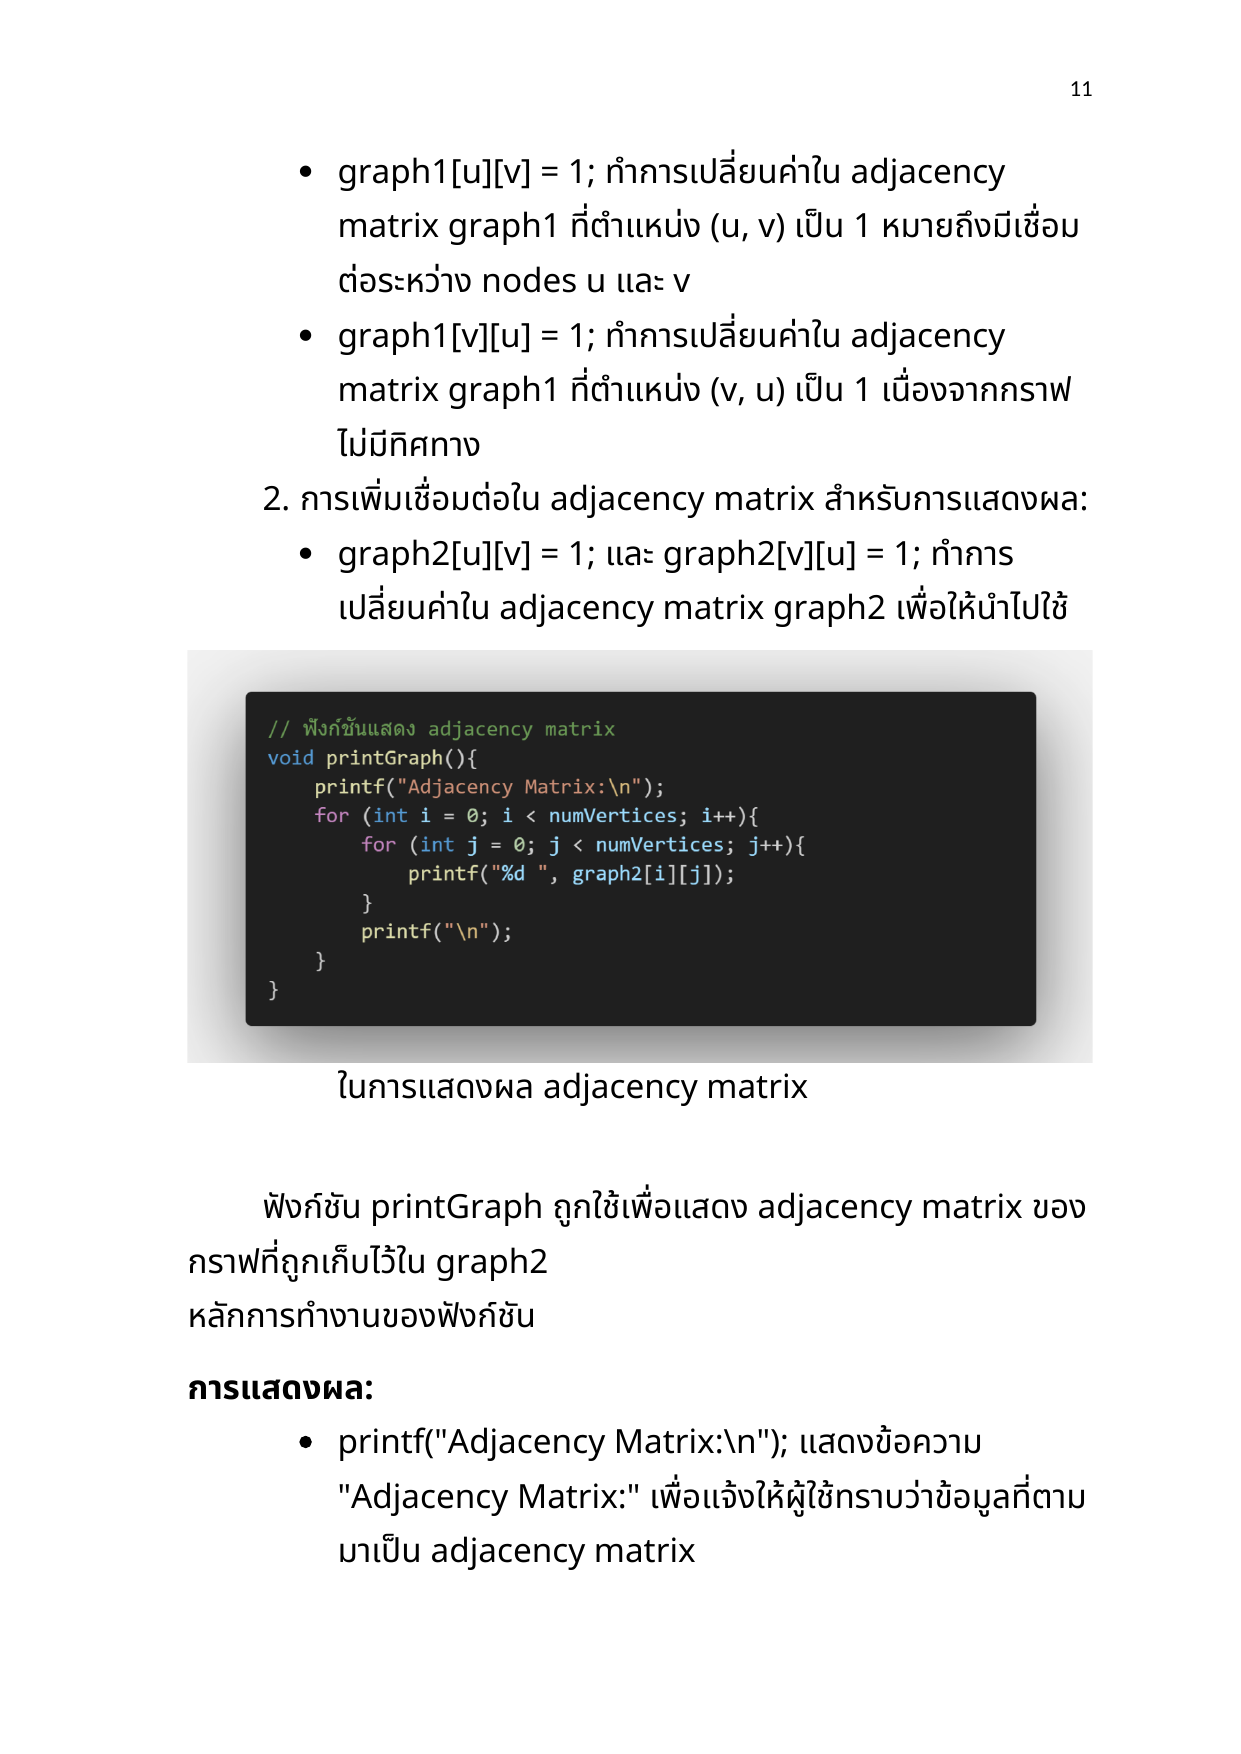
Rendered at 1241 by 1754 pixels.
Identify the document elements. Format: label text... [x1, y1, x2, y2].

list การเพิ่มเชื่อมต่อใน adjacency matrix สำหรับการแสดงผล: [262, 475, 1092, 526]
picture [187, 650, 1093, 1063]
list graph2[u][v] = 1; และ graph2[v][u] = 1; ทำการเปลี่ยนค่าใน adjacency matrix graph2 เพื่อให้นำไปใช้ในการแสดงผล adjacency matrix [300, 1063, 1092, 1114]
list graph2[u][v] = 1; และ graph2[v][u] = 1; ทำการเปลี่ยนค่าใน adjacency matrix graph2 เพื่อให้นำไปใช้ในการแสดงผล adjacency matrix [300, 529, 1092, 650]
text การแสดงผล: [187, 1363, 1092, 1414]
list graph1[u][v] = 1; ทำการเปลี่ยนค่าใน adjacency matrix graph1 ที่ตำแหน่ง (u, v) เป็น 1 หมายถึงมีเชื่อมต่อระหว่าง nodes u และ v [300, 148, 1092, 307]
text ฟังก์ชัน printGraph ถูกใช้เพื่อแสดง adjacency matrix ของกราฟที่ถูกเก็บไว้ใน graph2 [187, 1183, 1092, 1288]
list graph1[v][u] = 1; ทำการเปลี่ยนค่าใน adjacency matrix graph1 ที่ตำแหน่ง (v, u) เป็น 1 เนื่องจากกราฟไม่มีทิศทาง [300, 311, 1092, 471]
list printf("Adjacency Matrix:\n"); แสดงข้อความ "Adjacency Matrix:" เพื่อแจ้งให้ผู้ใช้ทราบว่าข้อมูลที่ตามมาเป็น adjacency matrix [300, 1418, 1092, 1578]
text หลักการทำงานของฟังก์ชัน [187, 1292, 1092, 1343]
